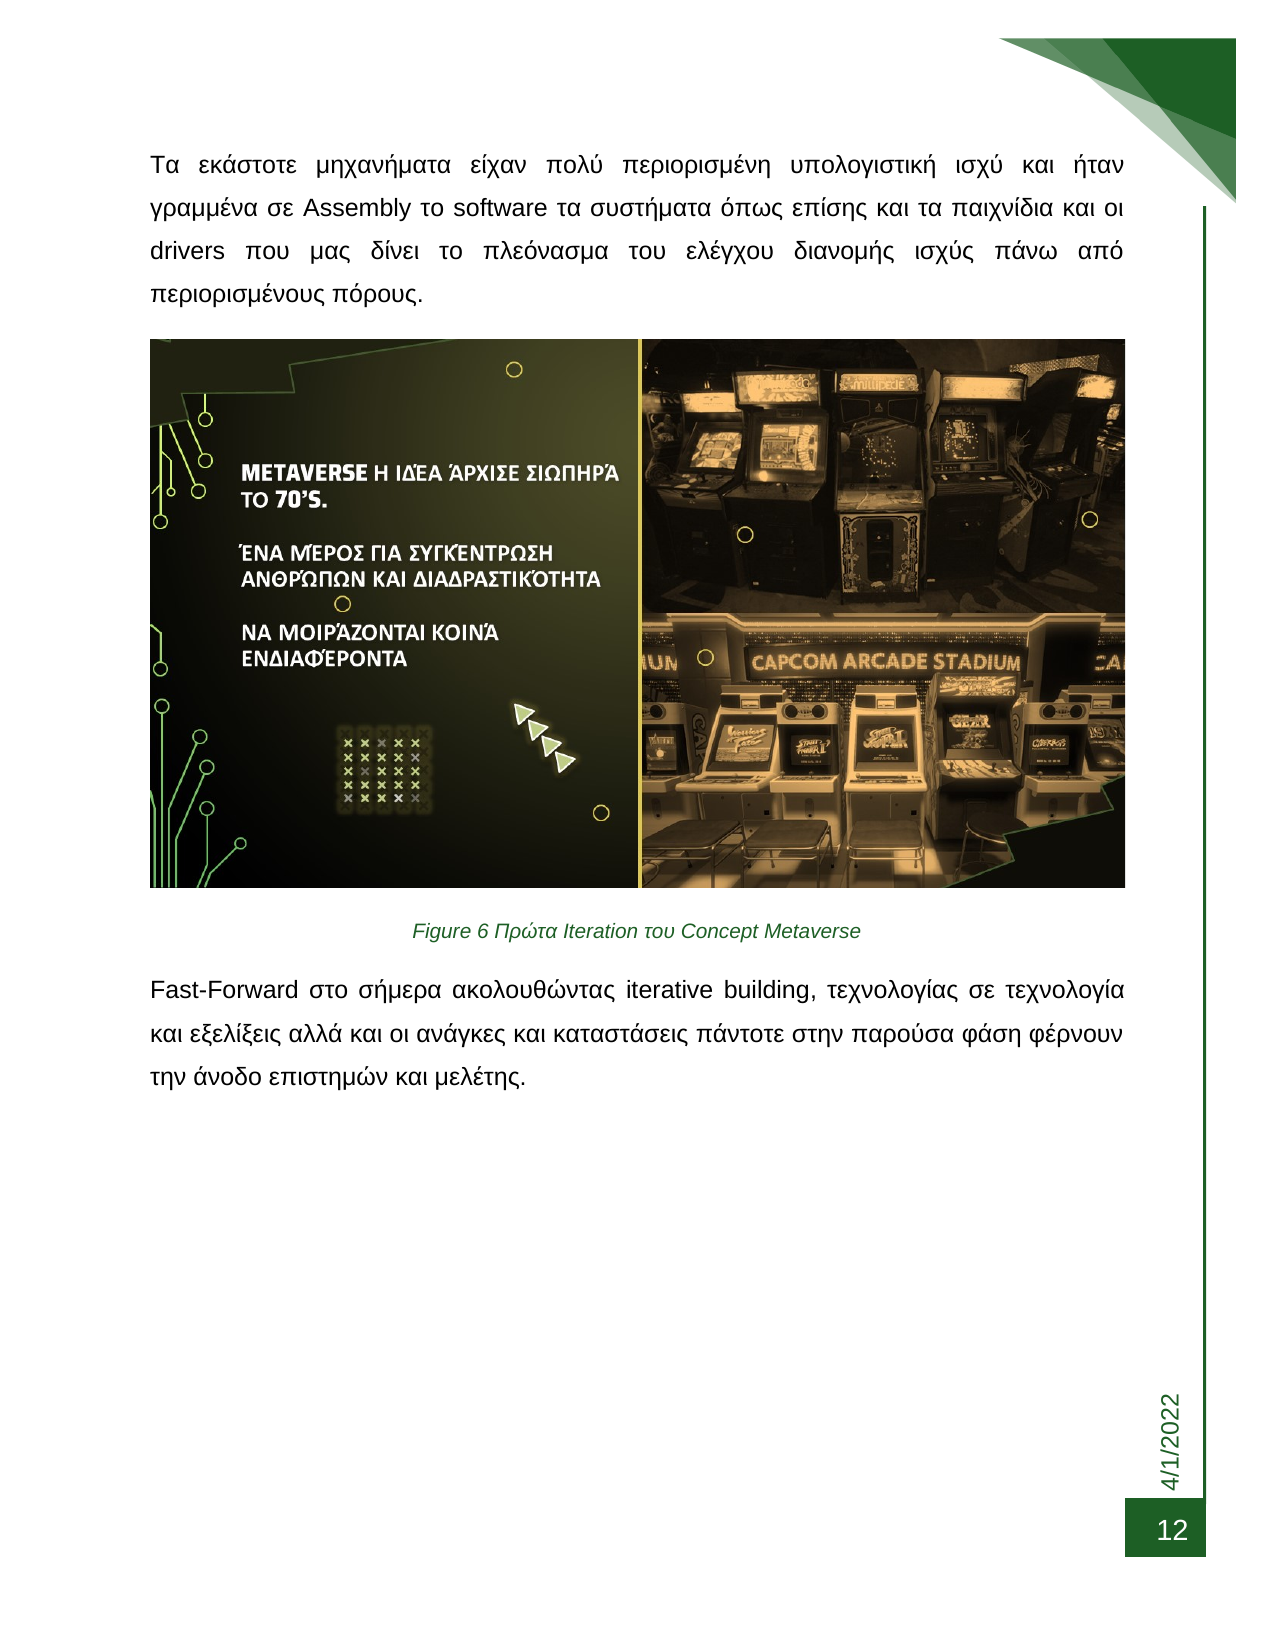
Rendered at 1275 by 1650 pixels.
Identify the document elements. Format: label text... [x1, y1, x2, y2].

text Fast-Forward στο σήμερα ακολουθώντας iterative building, τεχνολογίας σε τεχνολογία και εξελίξεις αλλά και οι ανάγκες και καταστάσεις πάντοτε στην παρούσα φάση φέρνουν την άνοδο επιστημών και μελέτης. [150, 975, 1125, 1090]
text Figure 7 Πρώτα Iteration του Concept Metaverse [150, 919, 1125, 943]
picture [997, 38, 1236, 204]
text Τα εκάστοτε μηχανήματα είχαν πολύ περιορισμένη υπολογιστική ισχύ και ήταν γραμμένα σε Assembly το software τα συστήματα όπως επίσης και τα παιχνίδια και οι drivers που μας δίνει το πλεόνασμα του ελέγχου διανομής ισχύς πάνω από περιορισμένους πόρους. [150, 150, 1125, 308]
picture [150, 339, 1125, 888]
